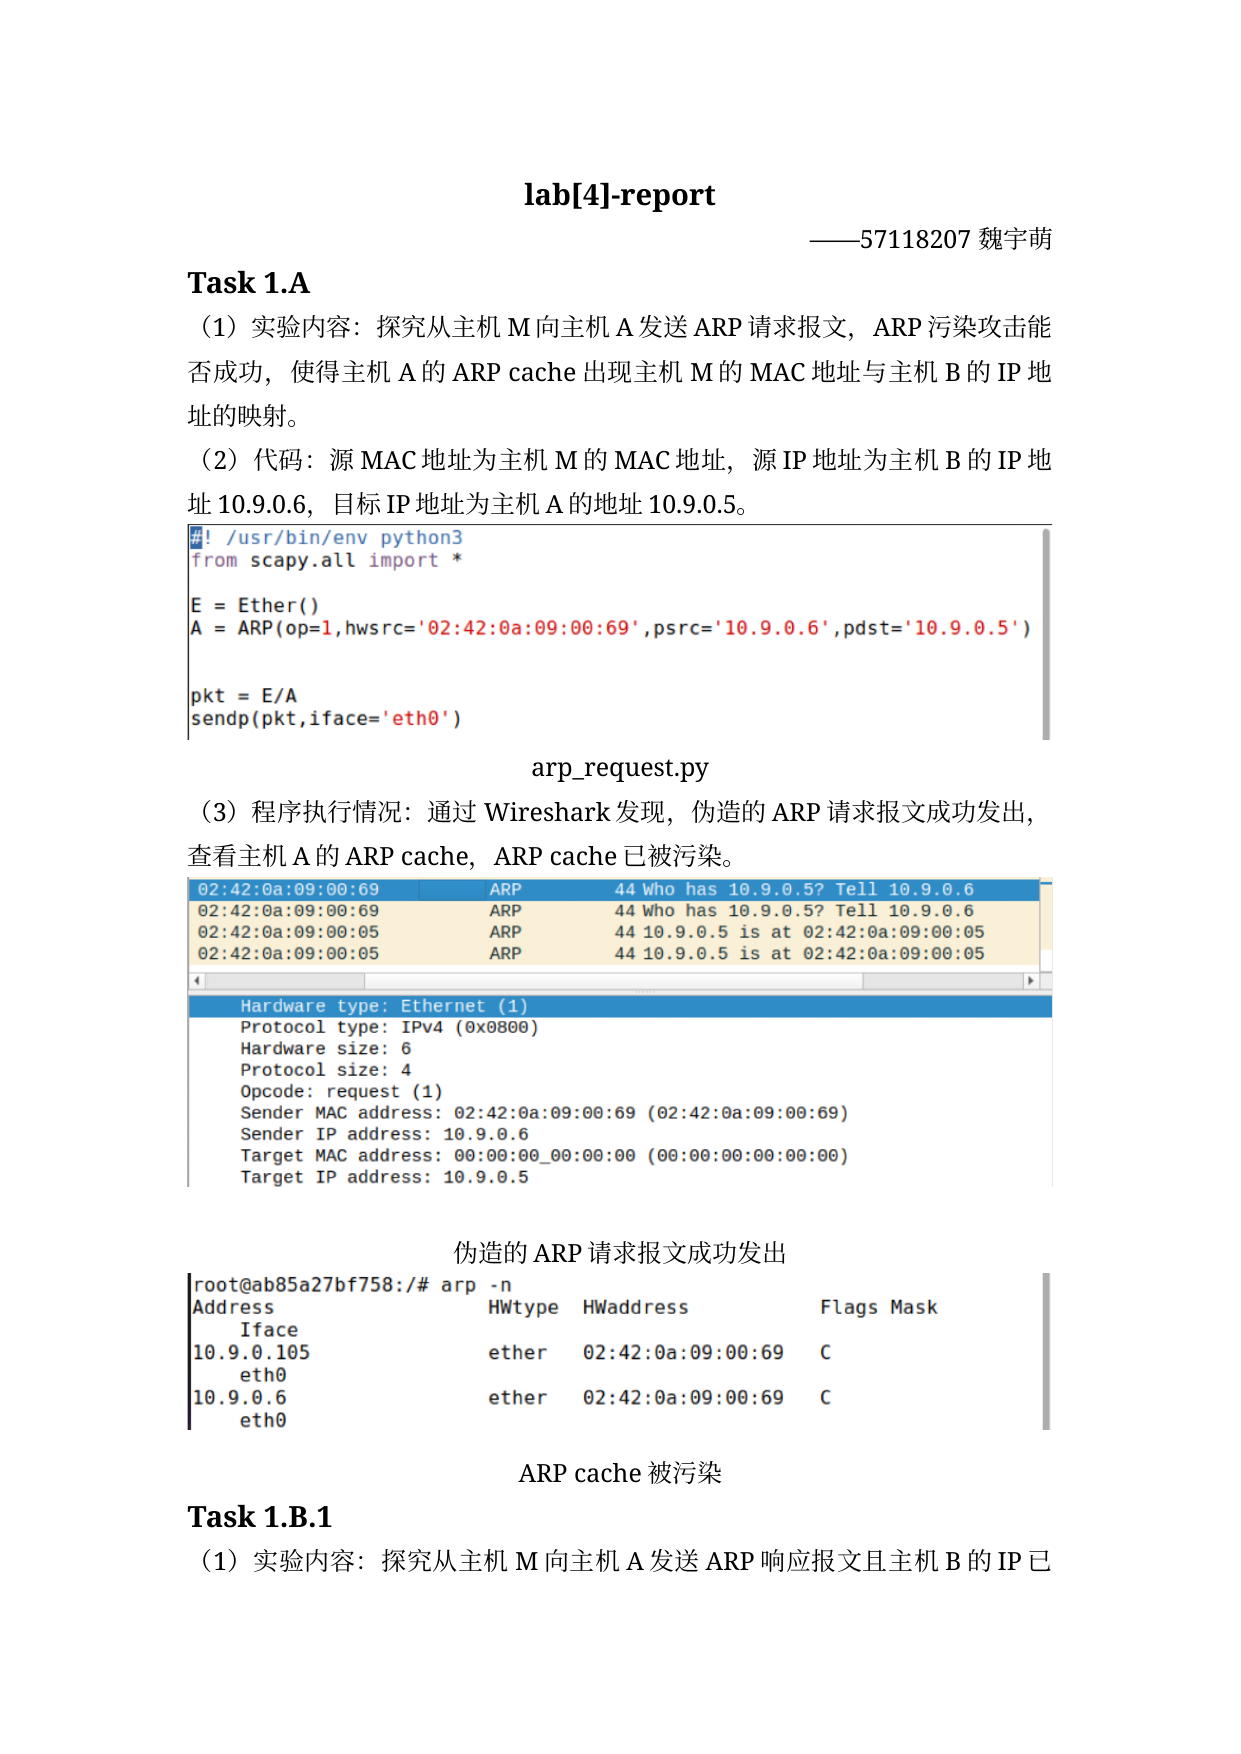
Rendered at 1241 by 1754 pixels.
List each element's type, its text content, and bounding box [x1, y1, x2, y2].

picture [187, 524, 1053, 740]
text arp_request.py [187, 745, 1053, 789]
text ARP cache被污染 [187, 1450, 1053, 1494]
picture [187, 877, 1053, 1187]
text Task 1.A [187, 260, 1053, 304]
text 伪造的ARP请求报文成功发出 [187, 1229, 1053, 1273]
text （1）实验内容：探究从主机M向主机A发送ARP请求报文，ARP污染攻击能否成功，使得主机A的ARP cache出现主机M的MAC地址与主机B的IP地址的映射。 [187, 304, 1053, 436]
text ——57118207 魏宇萌 [187, 216, 1053, 260]
text Task 1.B.1 [187, 1494, 1053, 1538]
picture [187, 1273, 1053, 1430]
text （3）程序执行情况：通过Wireshark发现，伪造的ARP请求报文成功发出，查看主机A的ARP cache，ARP cache已被污染。 [187, 789, 1053, 877]
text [187, 1538, 1053, 1582]
text lab[4]-report [187, 172, 1053, 216]
text （2）代码：源MAC地址为主机M的MAC地址，源IP地址为主机B的IP地址10.9.0.6，目标IP地址为主机A的地址10.9.0.5。 [187, 436, 1053, 524]
